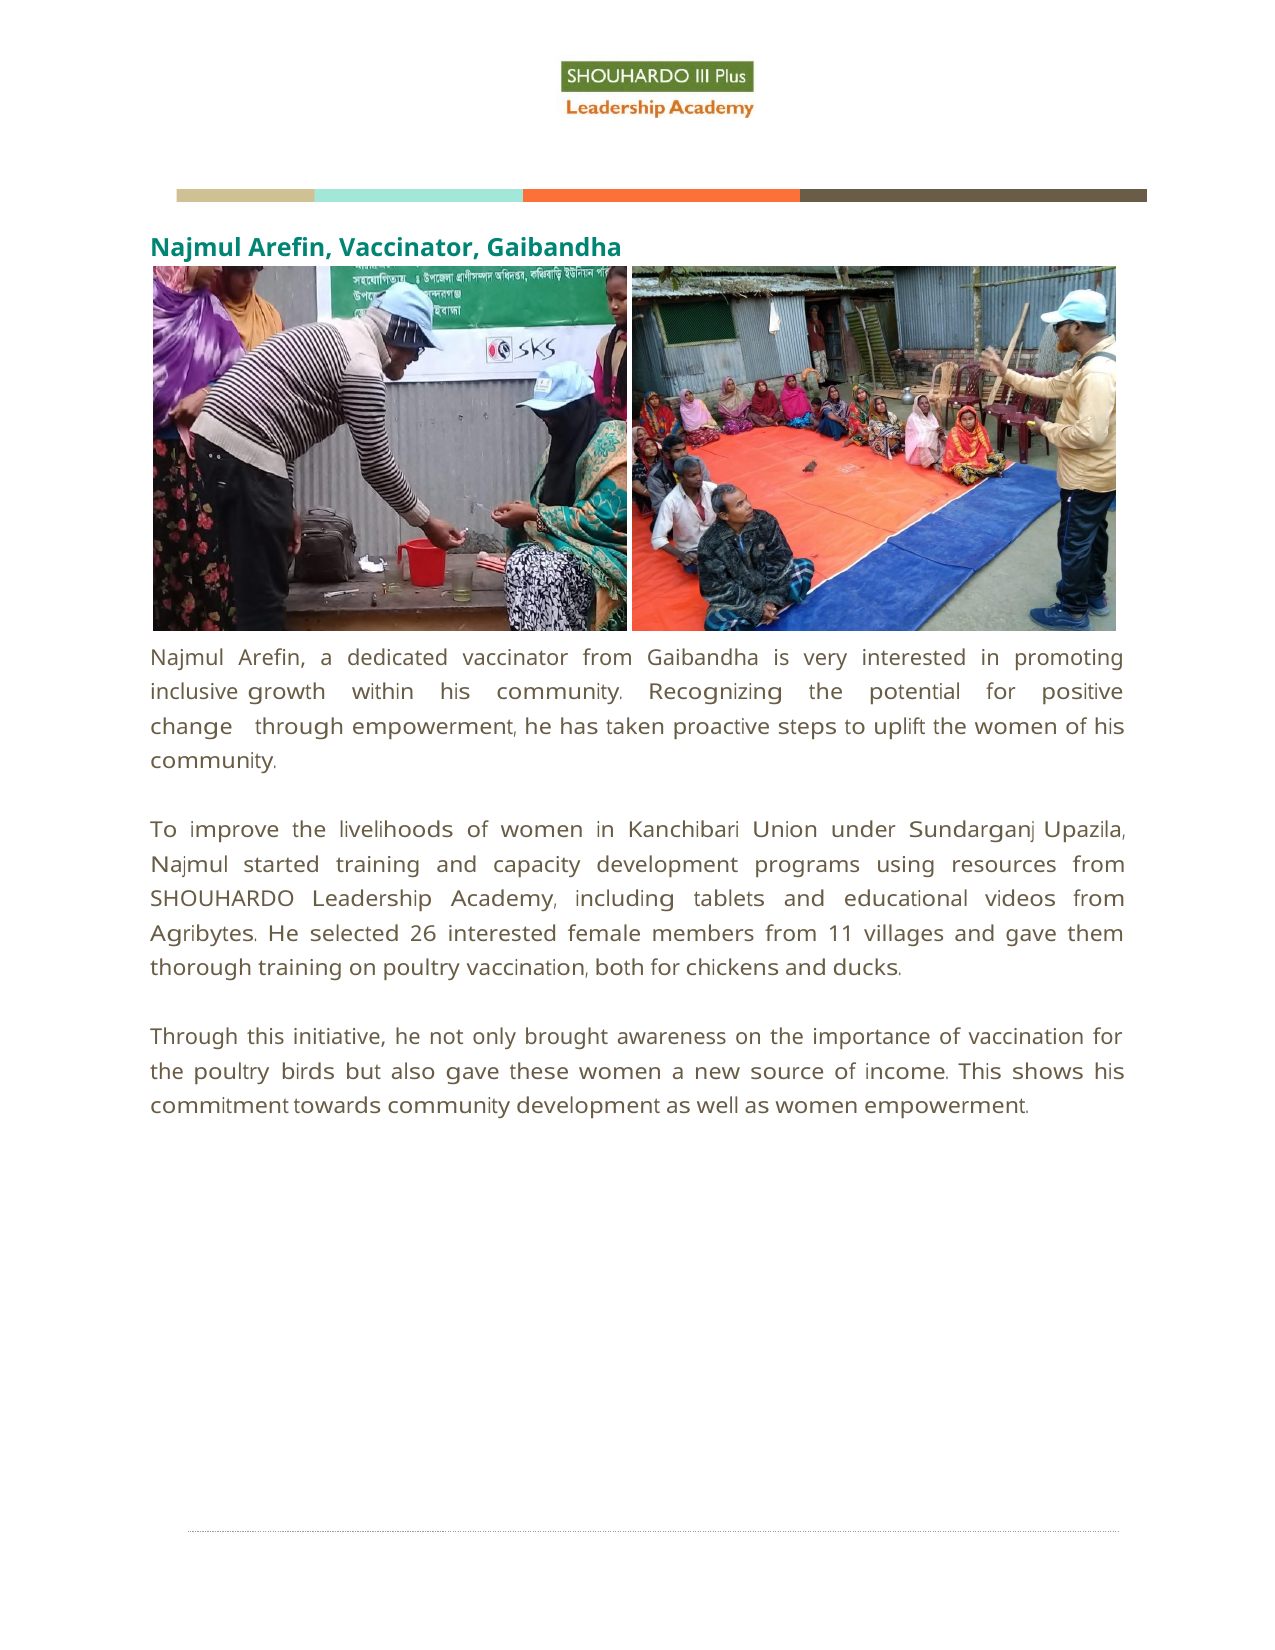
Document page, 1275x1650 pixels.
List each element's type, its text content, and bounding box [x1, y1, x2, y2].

picture [176, 189, 1147, 202]
subtitle Najmul Areﬁn, Vaccinator, Gaibandha [150, 229, 1196, 263]
picture [153, 266, 627, 270]
text Najmul Areﬁn, a dedicated vaccinator from Gaibandha is very interested in promoting inclusive growth within his community. Recognizing the potential for positive change through empowerment, he has taken proactive steps to uplift the women of his community. [150, 270, 1125, 775]
picture [556, 54, 757, 118]
text To improve the livelihoods of women in Kanchibari Union under Sundarganj Upazila, Najmul started training and capacity development programs using resources from SHOUHARDO Leadership Academy, including tablets and educational videos from Agribytes. He selected 26 interested female members from 11 villages and gave them thorough training on poultry vaccination, both for chickens and ducks. [150, 814, 1125, 982]
picture [632, 266, 1116, 270]
text Through this initiative, he not only brought awareness on the importance of vaccination for the poultry birds but also gave these women a new source of income. This shows his commitment towards community development as well as women empowerment. [150, 1021, 1125, 1120]
